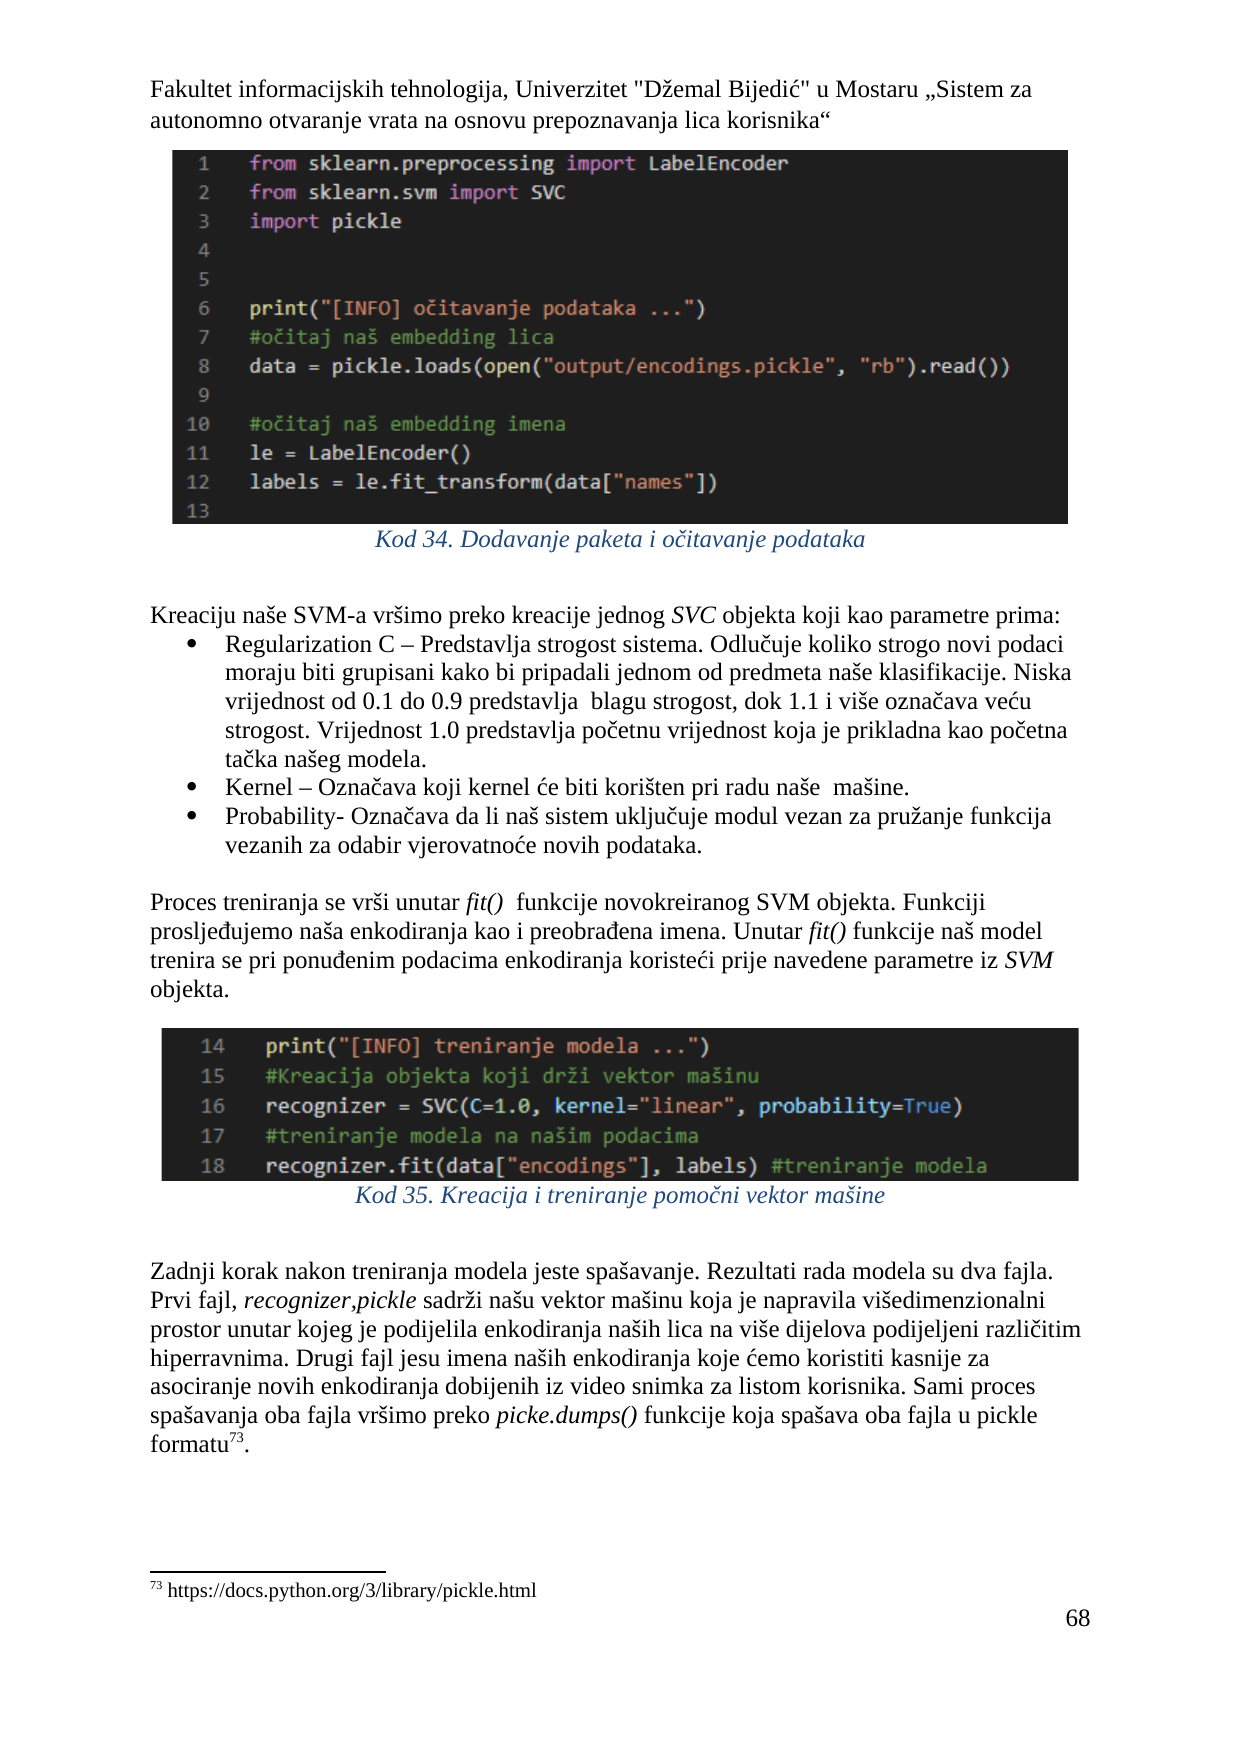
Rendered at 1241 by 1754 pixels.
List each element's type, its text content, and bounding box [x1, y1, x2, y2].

list Regularization C – Predstavlja strogost sistema. Odlučuje koliko strogo novi podaci moraju biti grupisani kako bi pripadali jednom od predmeta naše klasifikacije. Niska vrijednost od 0.1 do 0.9 predstavlja blagu strogost, dok 1.1 i više označava veću strogost. Vrijednost 1.0 predstavlja početnu vrijednost koja je prikladna kao početna tačka našeg modela. [187, 629, 1090, 772]
text Kod 35. Kreacija i treniranje pomočni vektor mašine [150, 1180, 1090, 1209]
text Kod 34. Dodavanje paketa i očitavanje podataka [150, 524, 1090, 553]
list Kernel – Označava koji kernel će biti korišten pri radu naše mašine. [187, 772, 1090, 801]
text Kreaciju naše SVM-a vršimo preko kreacije jednog SVC objekta koji kao parametre prima: [150, 600, 1090, 629]
list Probability- Označava da li naš sistem uključuje modul vezan za pružanje funkcija vezanih za odabir vjerovatnoće novih podataka. [187, 801, 1090, 859]
picture [161, 1028, 1079, 1181]
text Proces treniranja se vrši unutar fit() funkcije novokreiranog SVM objekta. Funkciji prosljeđujemo naša enkodiranja kao i preobrađena imena. Unutar fit() funkcije naš model trenira se pri ponuđenim podacima enkodiranja koristeći prije navedene parametre iz SVM objekta. [150, 887, 1090, 1002]
text Zadnji korak nakon treniranja modela jeste spašavanje. Rezultati rada modela su dva fajla. Prvi fajl, recognizer,pickle sadrži našu vektor mašinu koja je napravila višedimenzionalni prostor unutar kojeg je podijelila enkodiranja naših lica na više dijelova podijeljeni različitim hiperravnima. Drugi fajl jesu imena naših enkodiranja koje ćemo koristiti kasnije za asociranje novih enkodiranja dobijenih iz video snimka za listom korisnika. Sami proces spašavanja oba fajla vršimo preko picke.dumps() funkcije koja spašava oba fajla u pickle formatu. [150, 1256, 1090, 1458]
picture [172, 150, 1068, 524]
